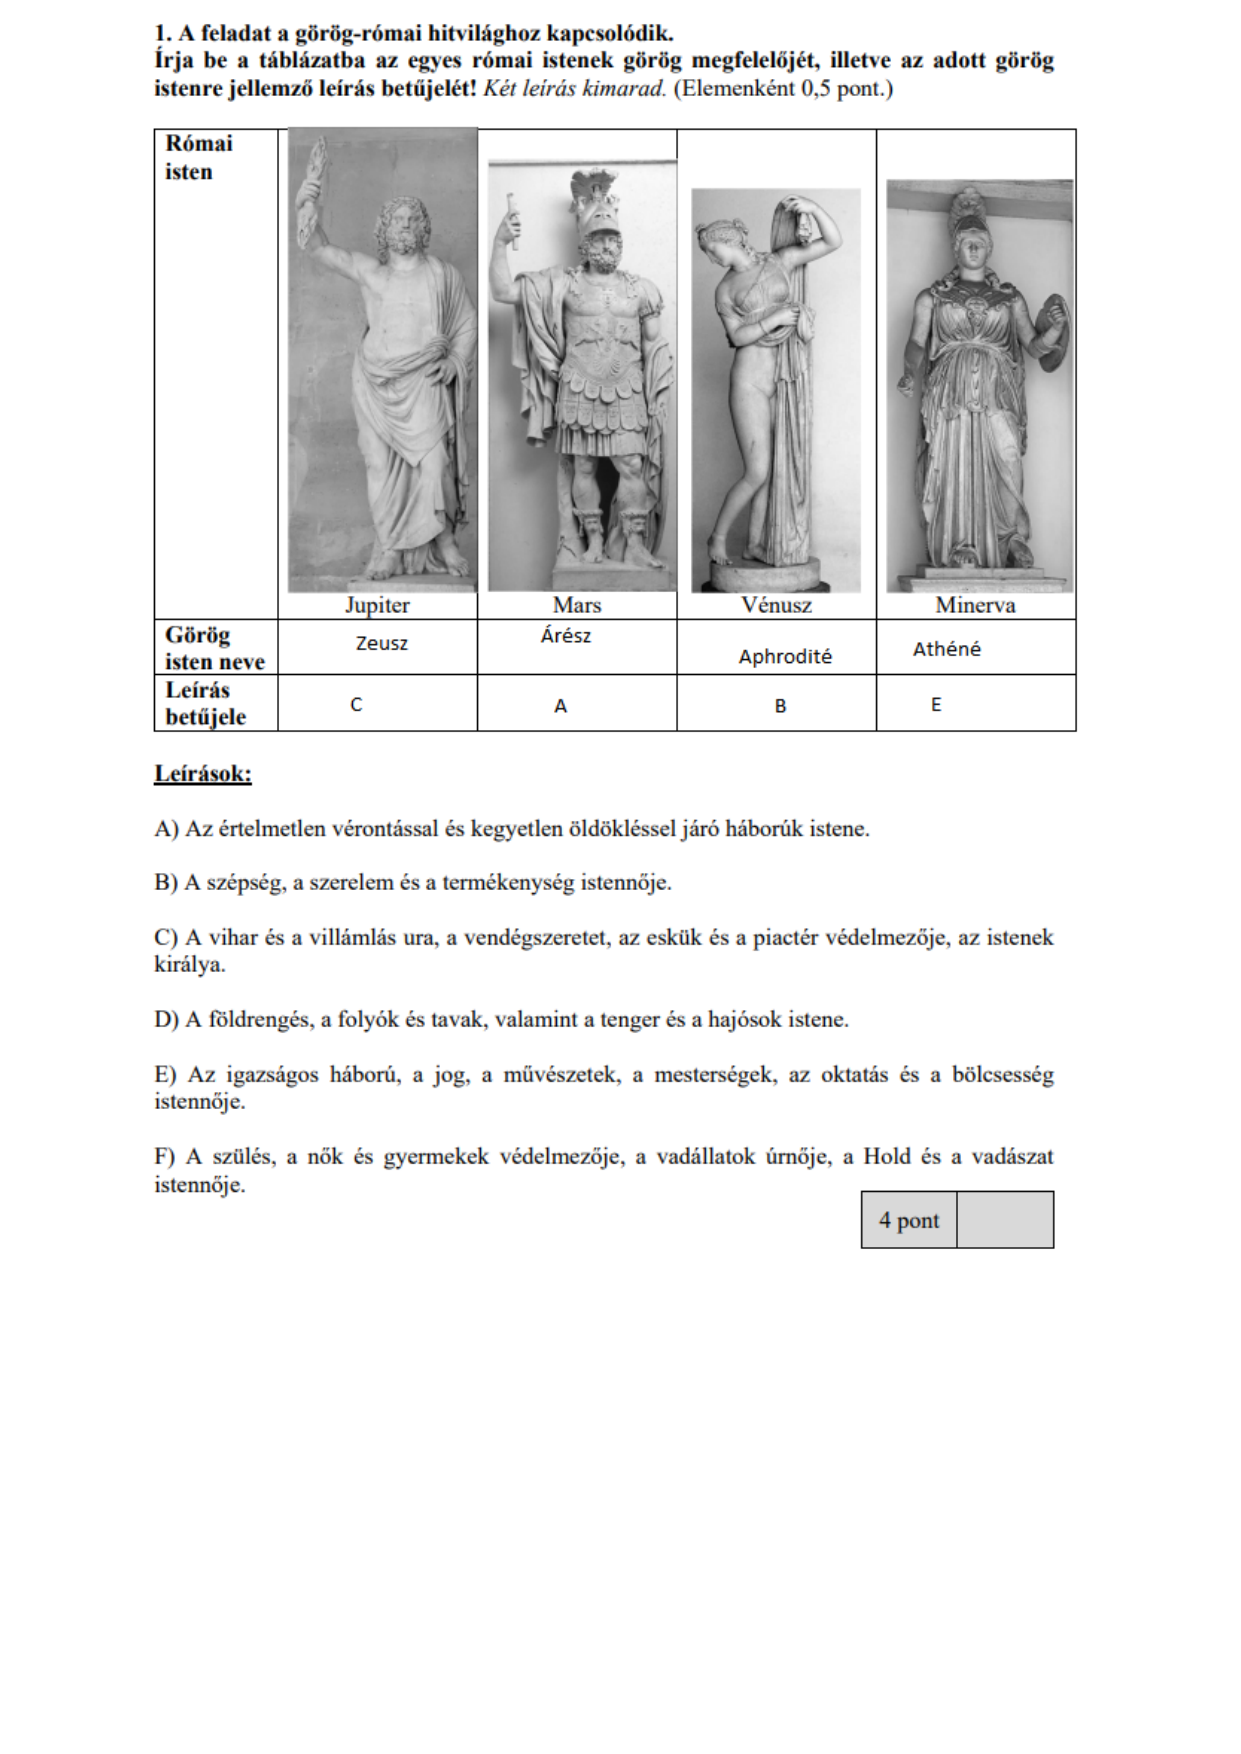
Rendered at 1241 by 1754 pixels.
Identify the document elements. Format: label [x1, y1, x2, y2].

picture [148, 17, 1092, 1252]
